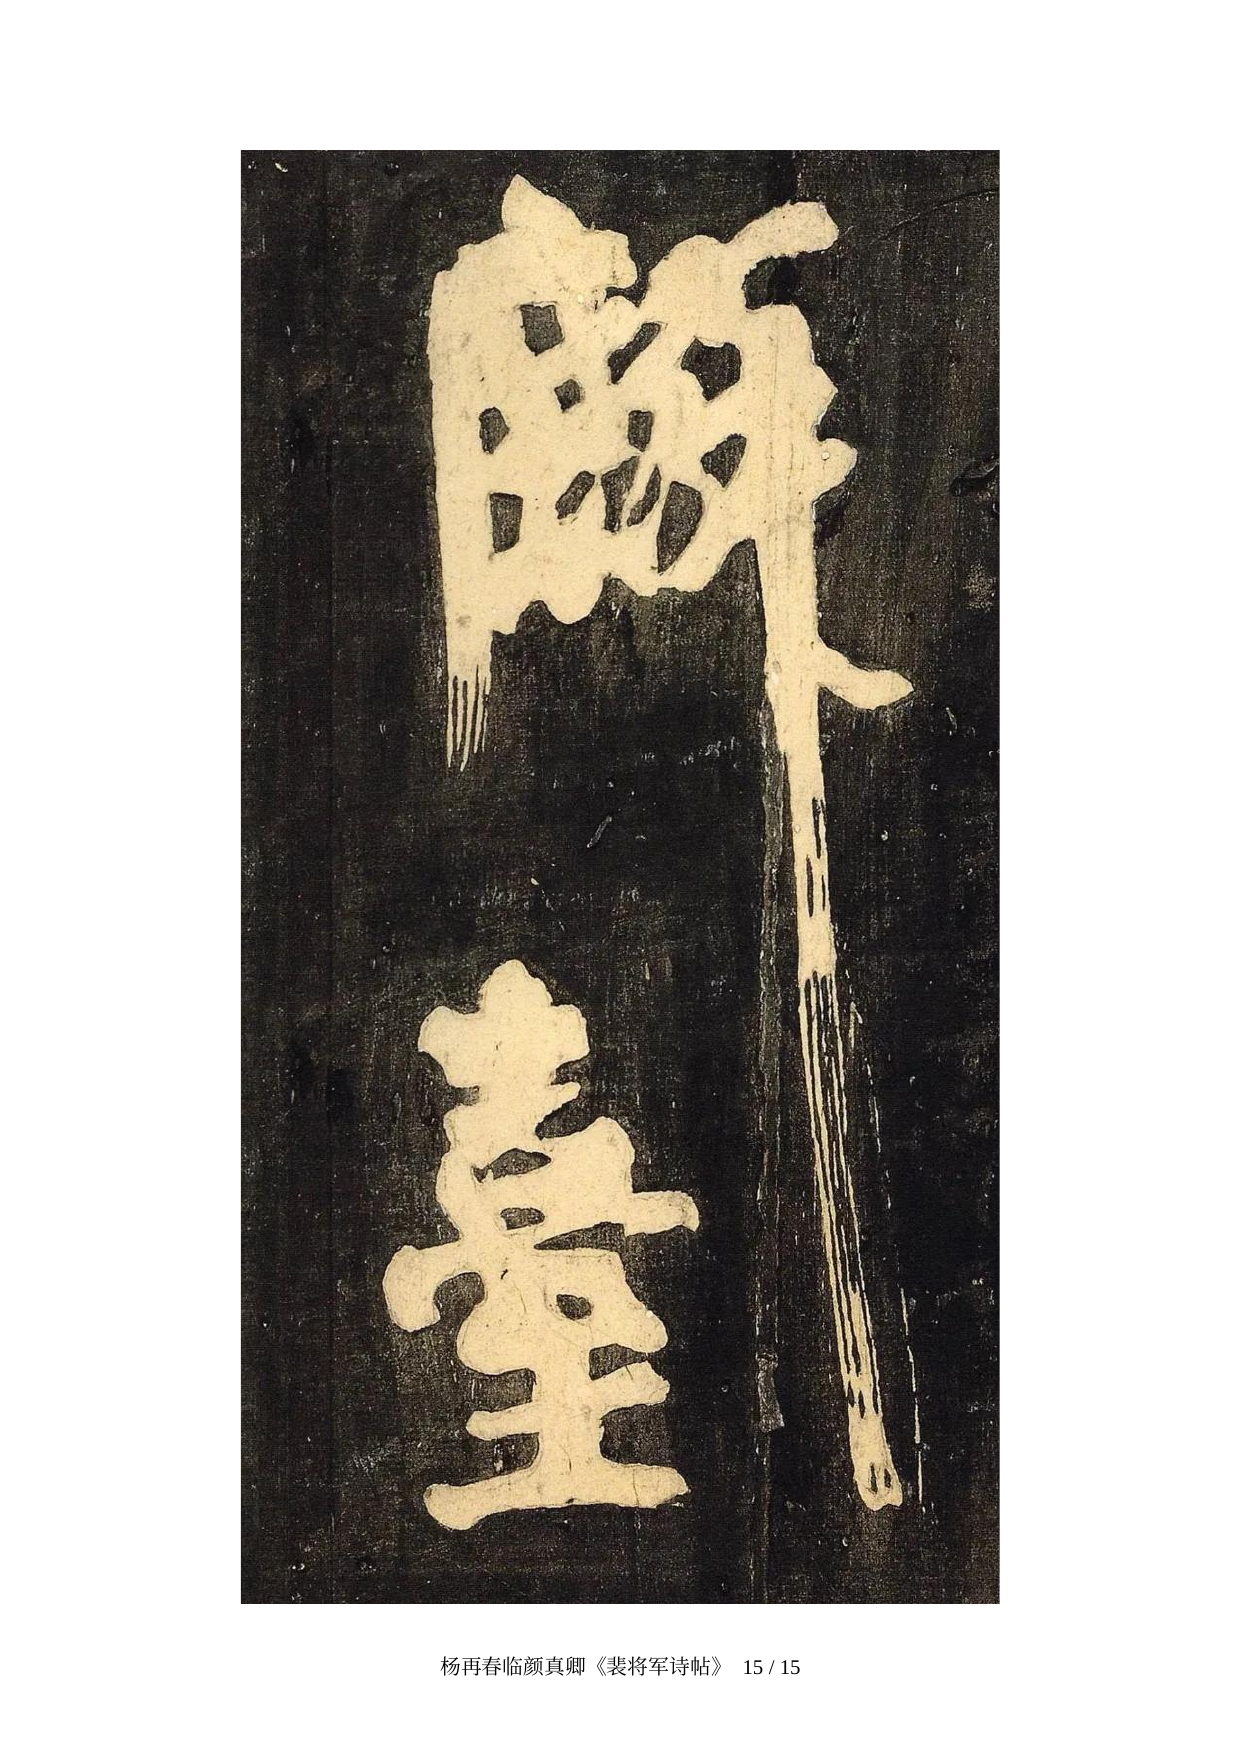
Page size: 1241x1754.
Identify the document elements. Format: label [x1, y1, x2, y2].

picture [240, 150, 1000, 1604]
